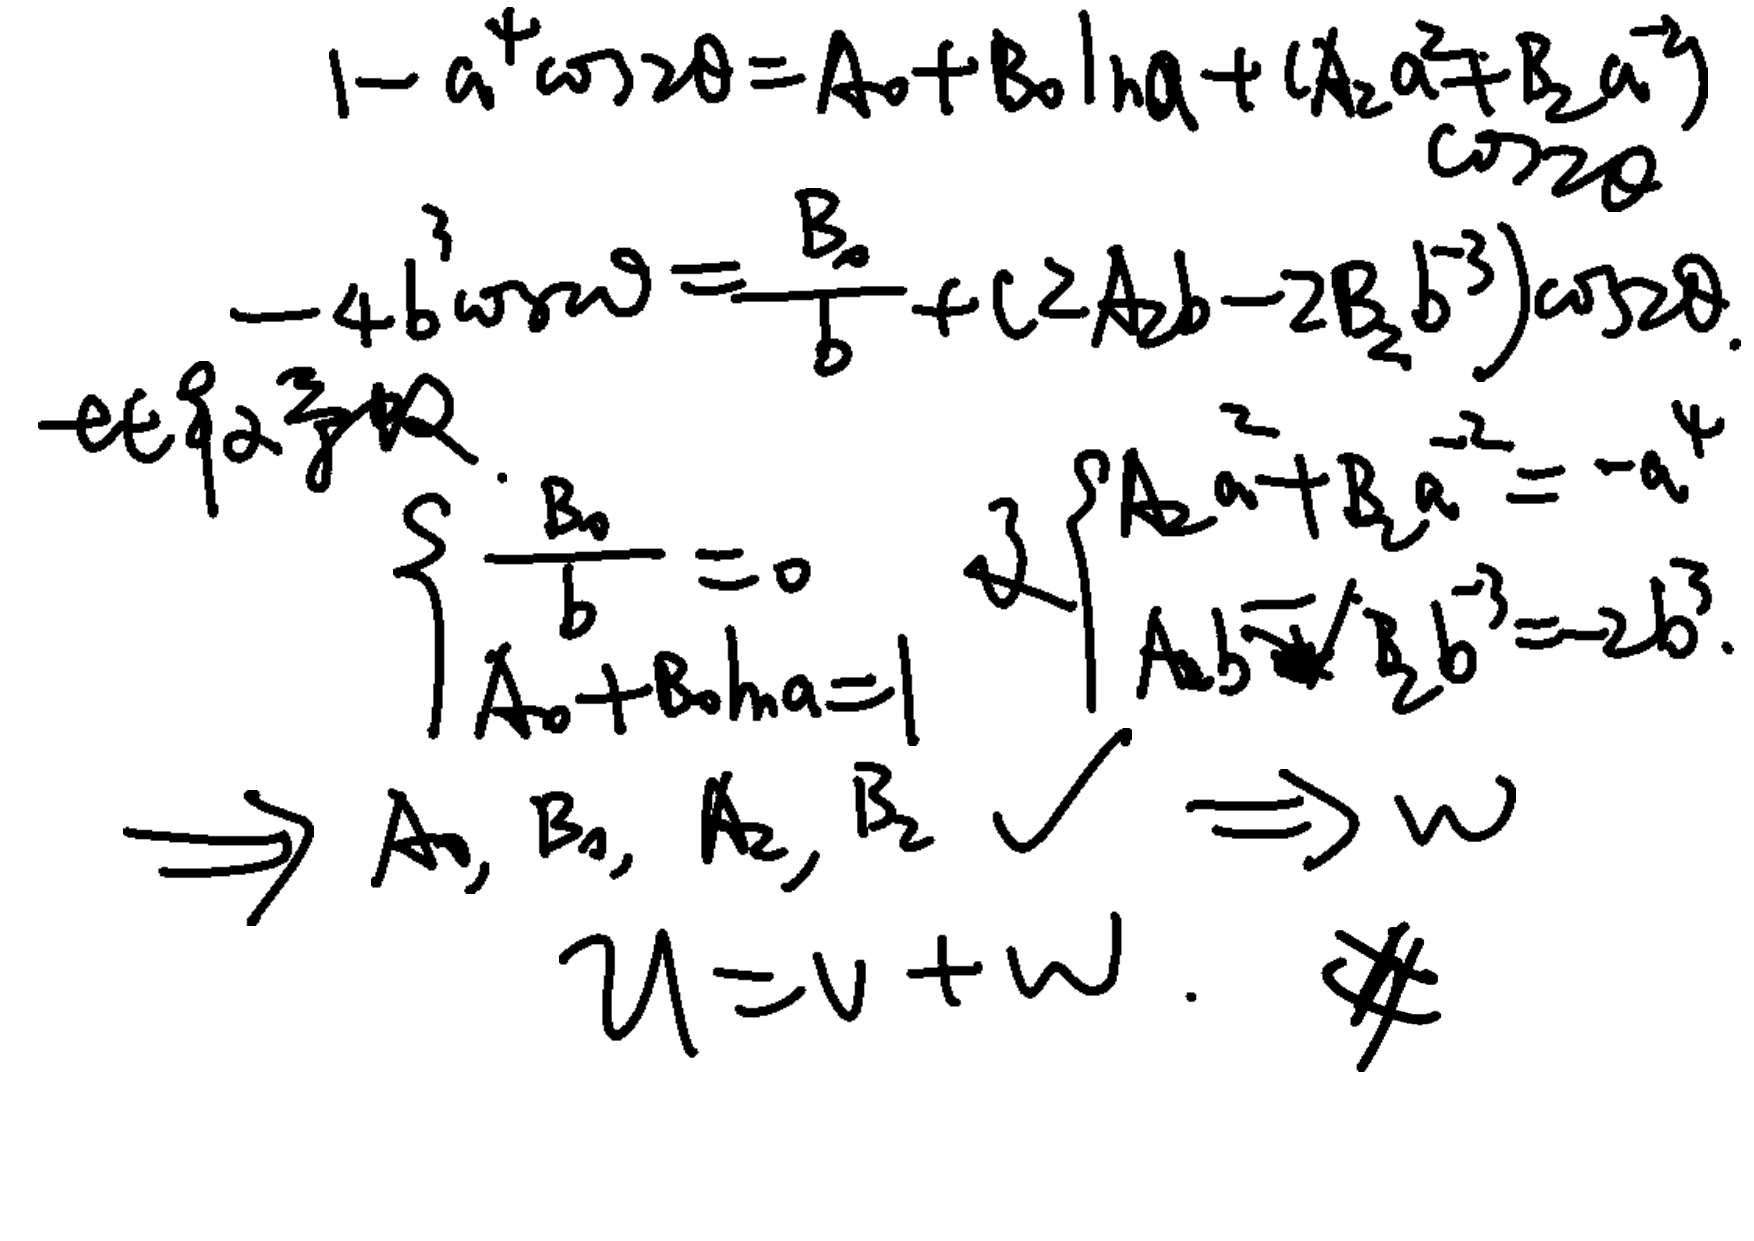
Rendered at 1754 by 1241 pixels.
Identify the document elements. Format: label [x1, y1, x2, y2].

picture [38, 7, 1741, 1072]
picture [123, 790, 314, 926]
